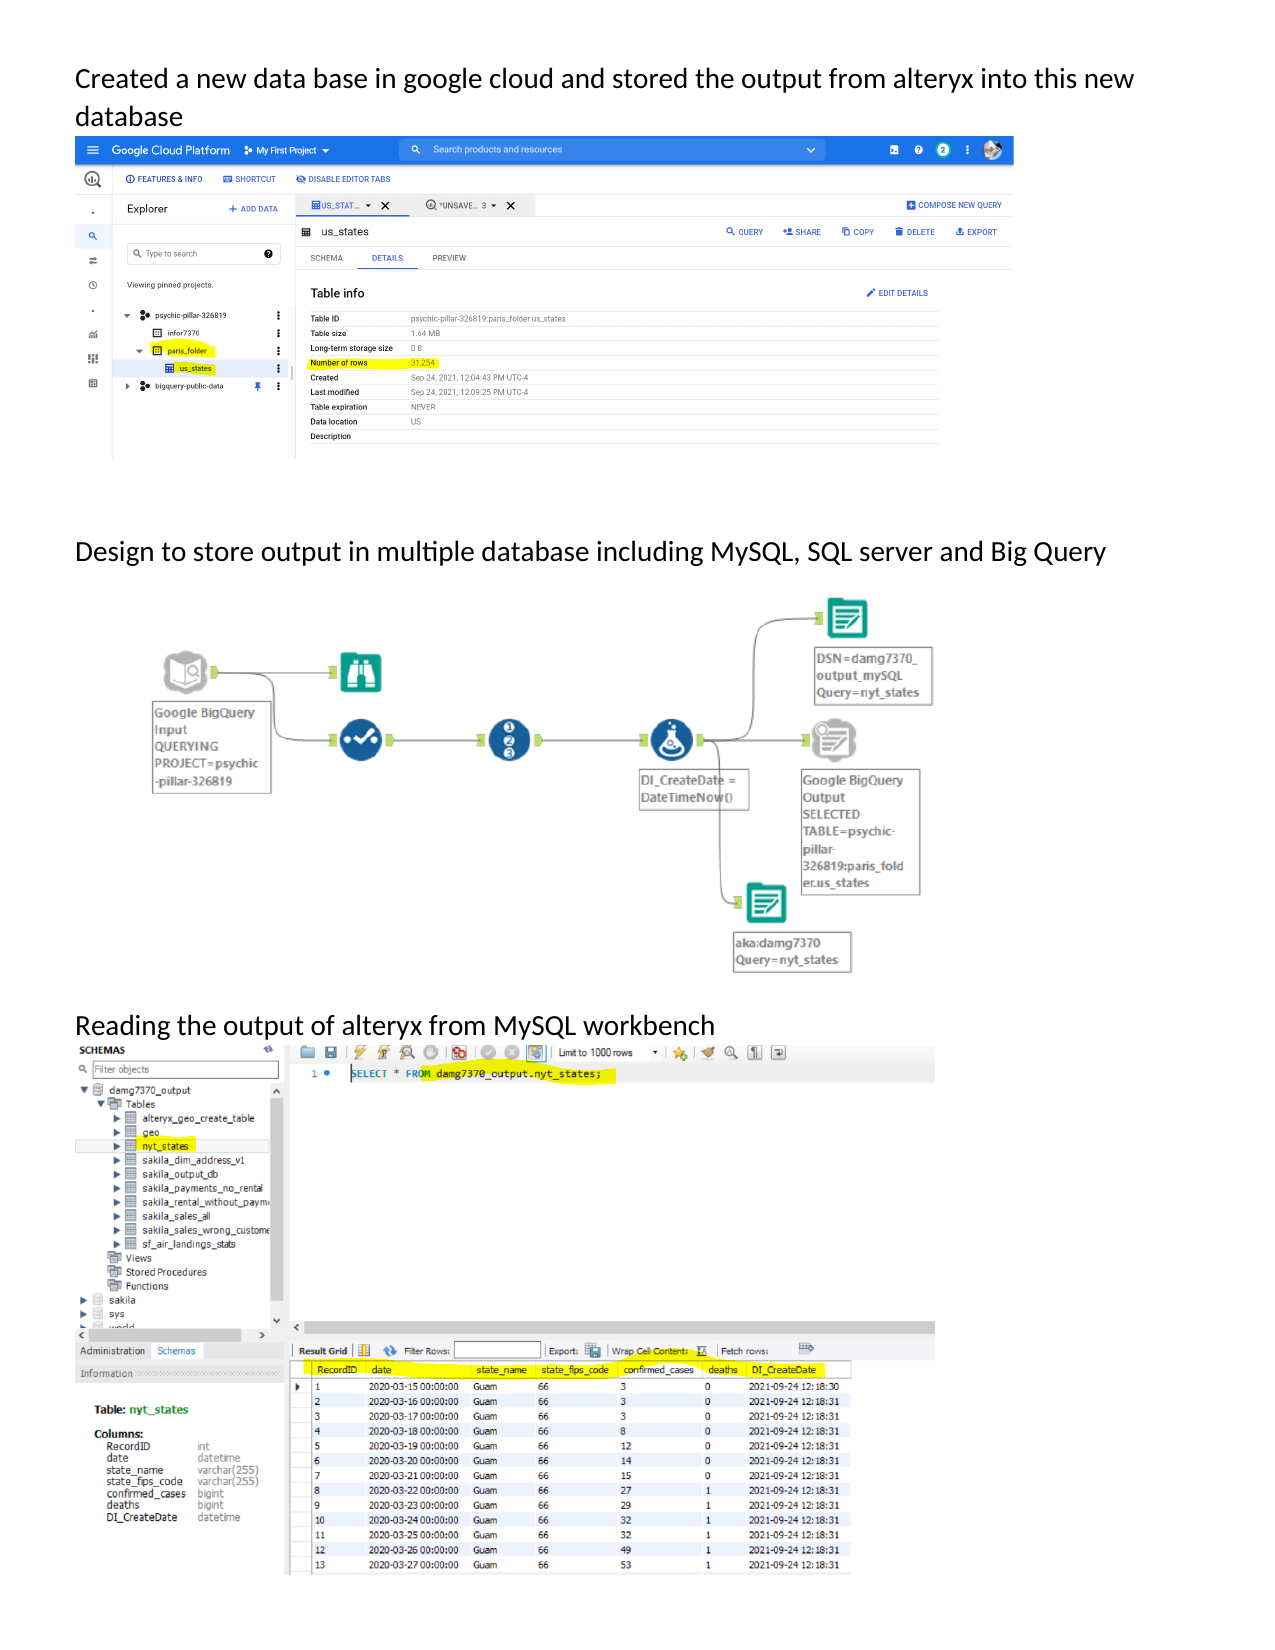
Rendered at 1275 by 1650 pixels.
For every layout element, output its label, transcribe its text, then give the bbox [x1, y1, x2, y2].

picture [75, 570, 1103, 989]
picture [75, 136, 1014, 459]
picture [75, 1045, 936, 1575]
